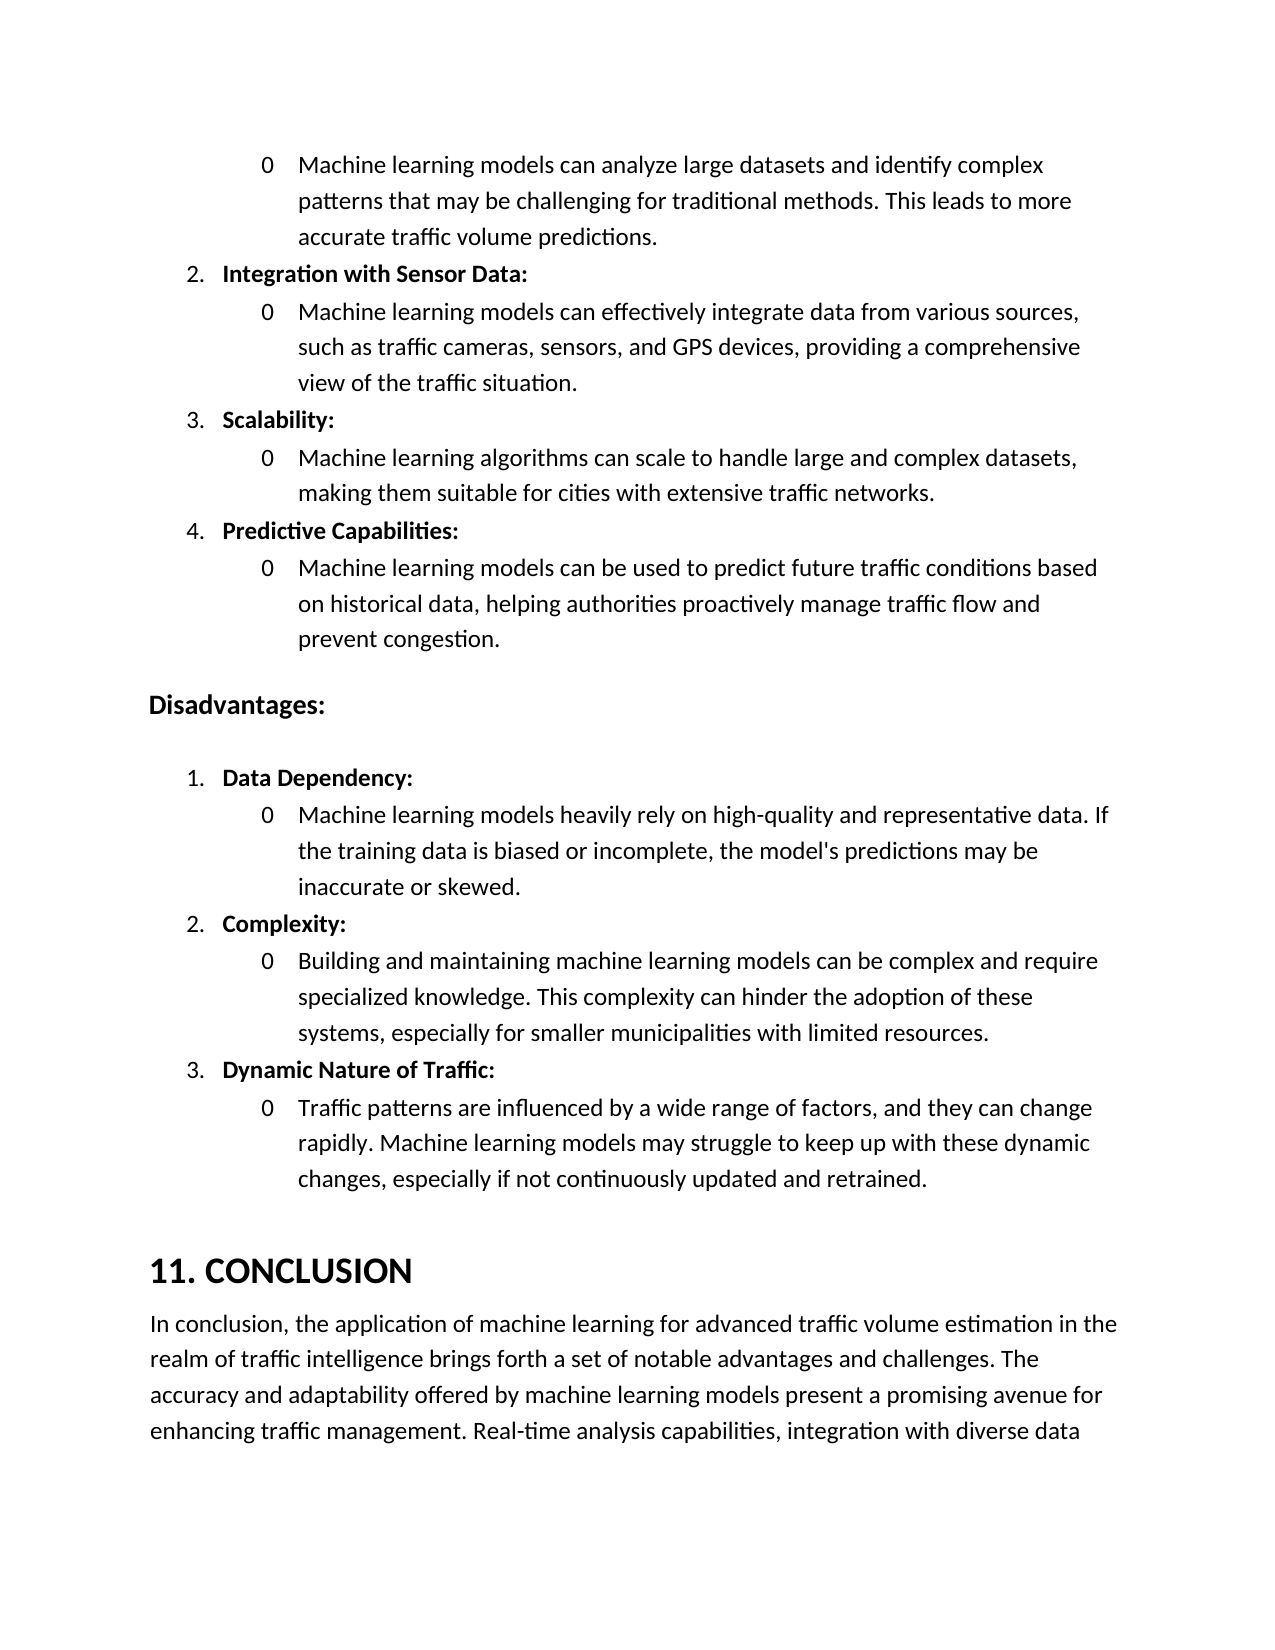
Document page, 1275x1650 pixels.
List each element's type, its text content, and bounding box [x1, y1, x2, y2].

list Integration with Sensor Data: [186, 258, 1238, 289]
list Machine learning algorithms can scale to handle large and complex datasets, making them suitable for cities with extensive traffic networks. [261, 442, 1126, 508]
list Complexity: [186, 908, 1238, 938]
list Scalability: [186, 404, 1238, 435]
list Machine learning models can analyze large datasets and identify complex patterns that may be challenging for traditional methods. This leads to more accurate traffic volume predictions. [261, 149, 1126, 251]
list Data Dependency: [186, 762, 1238, 792]
text Disadvantages: [148, 687, 1238, 722]
list Machine learning models can effectively integrate data from various sources, such as traffic cameras, sensors, and GPS devices, providing a comprehensive view of the traffic situation. [261, 296, 1126, 397]
list Dynamic Nature of Traffic: [186, 1054, 1238, 1084]
list Machine learning models heavily rely on high-quality and representative data. If the training data is biased or incomplete, the model's predictions may be inaccurate or skewed. [261, 799, 1126, 901]
subtitle 11. CONCLUSION [148, 1247, 1238, 1293]
list Traffic patterns are influenced by a wide range of factors, and they can change rapidly. Machine learning models may struggle to keep up with these dynamic changes, especially if not continuously updated and retrained. [261, 1092, 1126, 1193]
list Predictive Capabilities: [186, 515, 1238, 545]
list Machine learning models can be used to predict future traffic conditions based on historical data, helping authorities proactively manage traffic flow and prevent congestion. [261, 552, 1126, 654]
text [150, 1308, 1126, 1445]
list Building and maintaining machine learning models can be complex and require specialized knowledge. This complexity can hinder the adoption of these systems, especially for smaller municipalities with limited resources. [261, 946, 1126, 1047]
